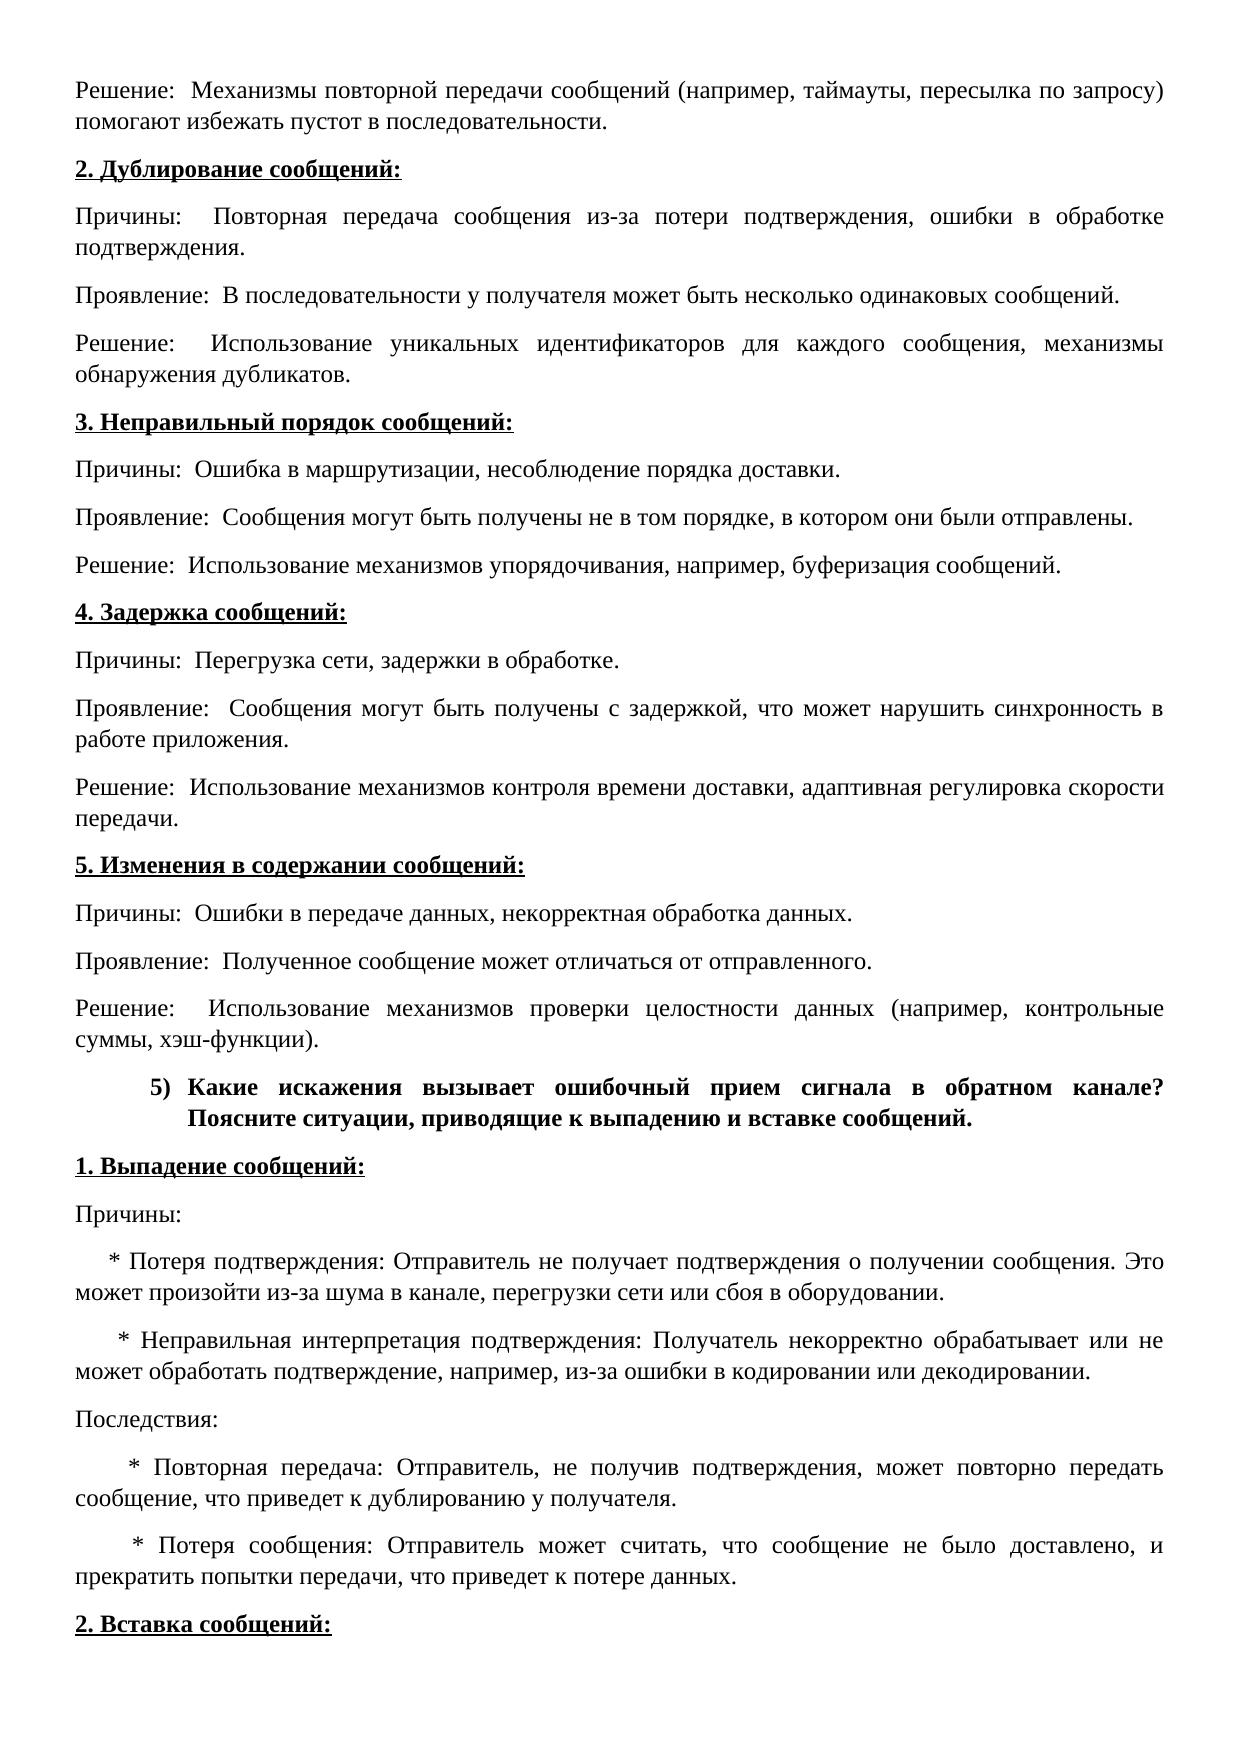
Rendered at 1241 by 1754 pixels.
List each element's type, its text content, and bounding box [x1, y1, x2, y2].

text Проявление: Сообщения могут быть получены не в том порядке, в котором они были отправлены. [75, 502, 1165, 531]
text Причины: [75, 1199, 1165, 1227]
text Решение: Использование уникальных идентификаторов для каждого сообщения, механизмы обнаружения дубликатов. [75, 328, 1165, 388]
text Причины: Ошибка в маршрутизации, несоблюдение порядка доставки. [75, 454, 1165, 483]
text Причины: Перегрузка сети, задержки в обработке. [75, 645, 1165, 674]
text Решение: Использование механизмов контроля времени доставки, адаптивная регулировка скорости передачи. [75, 772, 1165, 831]
text Причины: Повторная передача сообщения из-за потери подтверждения, ошибки в обработке подтверждения. [75, 201, 1165, 261]
text Решение: Использование механизмов упорядочивания, например, буферизация сообщений. [75, 550, 1165, 578]
text * Потеря подтверждения: Отправитель не получает подтверждения о получении сообщения. Это может произойти из-за шума в канале, перегрузки сети или сбоя в оборудовании. [75, 1246, 1165, 1306]
text 1. Выпадение сообщений: [75, 1151, 1165, 1180]
text * Потеря сообщения: Отправитель может считать, что сообщение не было доставлено, и прекратить попытки передачи, что приведет к потере данных. [75, 1530, 1165, 1590]
text Причины: Ошибки в передаче данных, некорректная обработка данных. [75, 898, 1165, 927]
list Какие искажения вызывает ошибочный прием сигнала в обратном канале? Поясните ситуации, приводящие к выпадению и вставке сообщений. [150, 1072, 1165, 1132]
text 4. Задержка сообщений: [75, 597, 1165, 626]
text Решение: Механизмы повторной передачи сообщений (например, таймауты, пересылка по запросу) помогают избежать пустот в последовательности. [75, 75, 1165, 135]
text Последствия: [75, 1404, 1165, 1433]
text 5. Изменения в содержании сообщений: [75, 850, 1165, 879]
text 2. Вставка сообщений: [75, 1609, 1165, 1638]
text 3. Неправильный порядок сообщений: [75, 407, 1165, 435]
text Проявление: Сообщения могут быть получены с задержкой, что может нарушить синхронность в работе приложения. [75, 693, 1165, 753]
text Проявление: В последовательности у получателя может быть несколько одинаковых сообщений. [75, 280, 1165, 309]
text 2. Дублирование сообщений: [75, 154, 1165, 182]
text * Повторная передача: Отправитель, не получив подтверждения, может повторно передать сообщение, что приведет к дублированию у получателя. [75, 1452, 1165, 1511]
text Решение: Использование механизмов проверки целостности данных (например, контрольные суммы, хэш-функции). [75, 993, 1165, 1053]
text * Неправильная интерпретация подтверждения: Получатель некорректно обрабатывает или не может обработать подтверждение, например, из-за ошибки в кодировании или декодировании. [75, 1325, 1165, 1385]
text Проявление: Полученное сообщение может отличаться от отправленного. [75, 946, 1165, 974]
